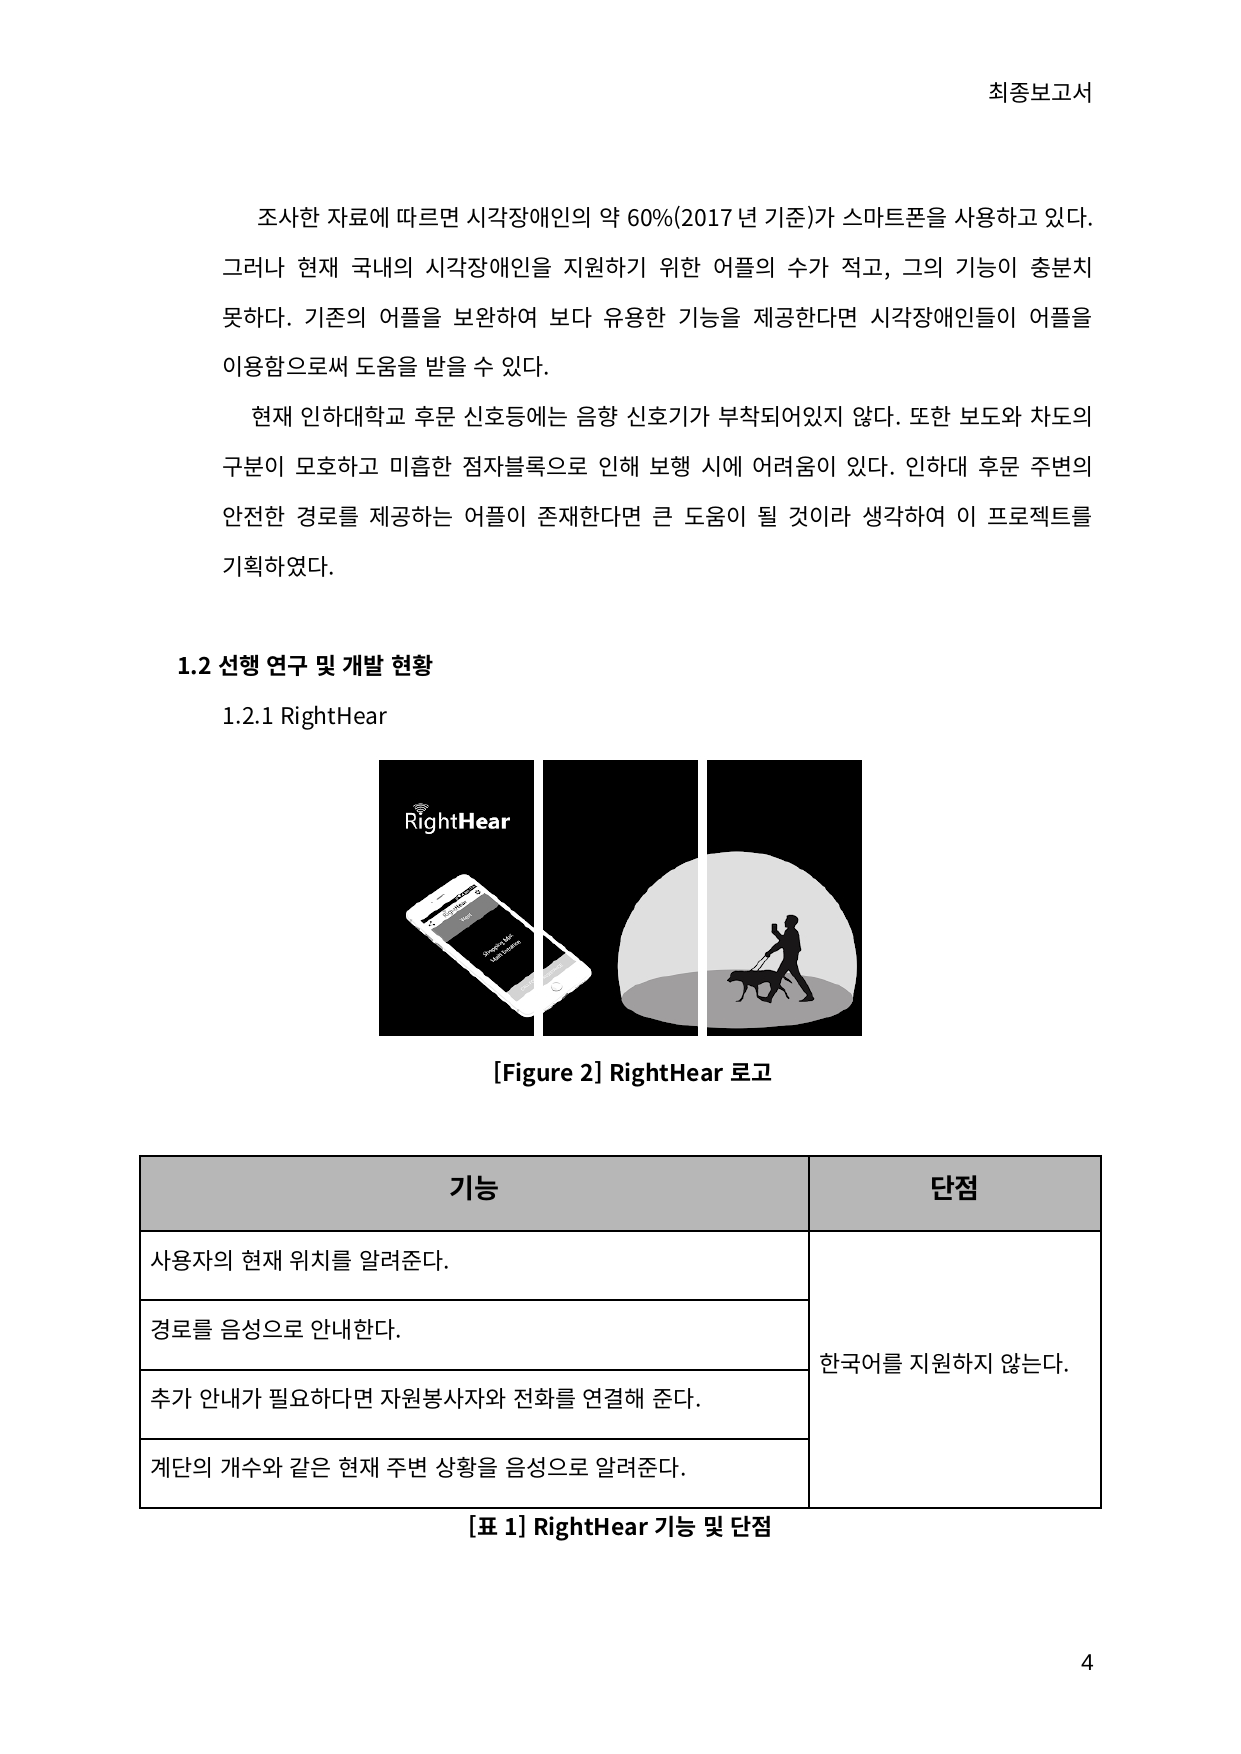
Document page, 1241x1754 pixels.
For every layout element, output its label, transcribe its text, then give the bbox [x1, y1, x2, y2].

table_cell 추가 안내가 필요하다면 자원봉사자와 전화를 연결해 준다. [141, 1371, 808, 1438]
table_header 기능 [141, 1157, 808, 1230]
text [표 1] RightHear 기능 및 단점 [148, 1509, 1093, 1542]
table_cell 사용자의 현재 위치를 알려준다. [141, 1232, 808, 1299]
table_cell 한국어를 지원하지 않는다. [810, 1232, 1100, 1507]
table_cell 경로를 음성으로 안내한다. [141, 1301, 808, 1368]
table_cell 계단의 개수와 같은 현재 주변 상황을 음성으로 알려준다. [141, 1440, 808, 1507]
text 1.2.1 RightHear [148, 698, 1093, 731]
text [Figure 2] RightHear 로고 [148, 1055, 1093, 1088]
text 조사한 자료에 따르면 시각장애인의 약 60%(2017년 기준)가 스마트폰을 사용하고 있다. 그러나 현재 국내의 시각장애인을 지원하기 위한 어플의 수가 적고, 그의 기능이 충분치 못하다. 기존의 어플을 보완하여 보다 유용한 기능을 제공한다면 시각장애인들이 어플을 이용함으로써 도움을 받을 수 있다. [223, 200, 1093, 382]
table_header 단점 [810, 1157, 1100, 1230]
picture [374, 747, 867, 1042]
text 1.2 선행 연구 및 개발 현황 [148, 648, 1093, 681]
text 현재 인하대학교 후문 신호등에는 음향 신호기가 부착되어있지 않다. 또한 보도와 차도의 구분이 모호하고 미흡한 점자블록으로 인해 보행 시에 어려움이 있다. 인하대 후문 주변의 안전한 경로를 제공하는 어플이 존재한다면 큰 도움이 될 것이라 생각하여 이 프로젝트를 기획하였다. [223, 399, 1093, 582]
